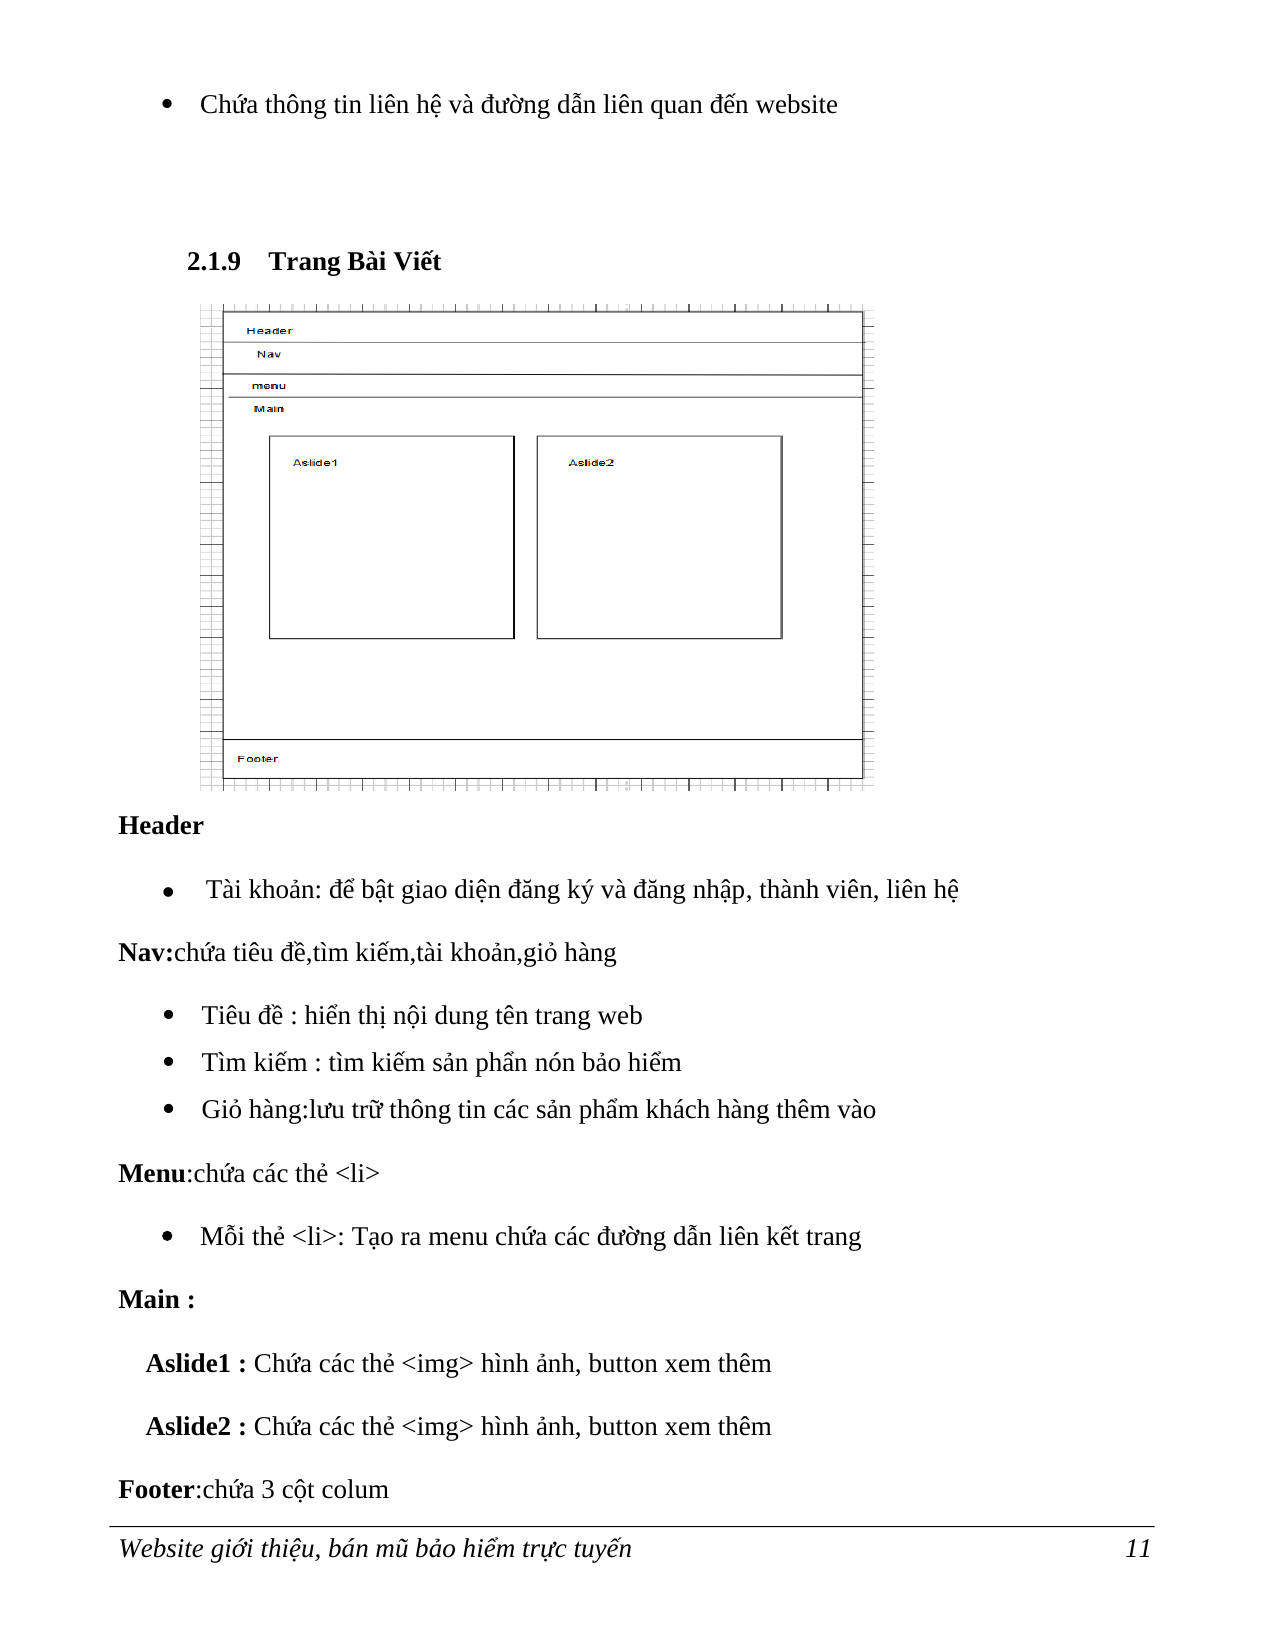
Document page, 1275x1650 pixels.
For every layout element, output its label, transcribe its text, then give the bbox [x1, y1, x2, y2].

list Chứa thông tin liên hệ và đường dẫn liên quan đến website [162, 89, 1186, 120]
subtitle Trang Bài Viết [187, 246, 1186, 277]
text Menu:chứa các thẻ <li> [118, 1157, 1186, 1188]
text Aslide2 : Chứa các thẻ <img> hình ảnh, button xem thêm [118, 1410, 1186, 1441]
list Giỏ hàng:lưu trữ thông tin các sản phẩm khách hàng thêm vào [164, 1093, 1186, 1124]
text Footer:chứa 3 cột colum [118, 1474, 1186, 1505]
text Aslide1 : Chứa các thẻ <img> hình ảnh, button xem thêm [118, 1347, 1186, 1378]
text Header [118, 809, 1186, 841]
list Tiêu đề : hiển thị nội dung tên trang web [164, 999, 1186, 1031]
list Tài khoản: để bật giao diện đăng ký và đăng nhập, thành viên, liên hệ [162, 873, 1186, 904]
list Mỗi thẻ <li>: Tạo ra menu chứa các đường dẫn liên kết trang [162, 1220, 1186, 1251]
list Tìm kiếm : tìm kiếm sản phẩn nón bảo hiểm [164, 1046, 1186, 1078]
picture [200, 304, 875, 791]
text Main : [118, 1284, 1186, 1315]
text Nav:chứa tiêu đề,tìm kiếm,tài khoản,giỏ hàng [118, 936, 1186, 967]
